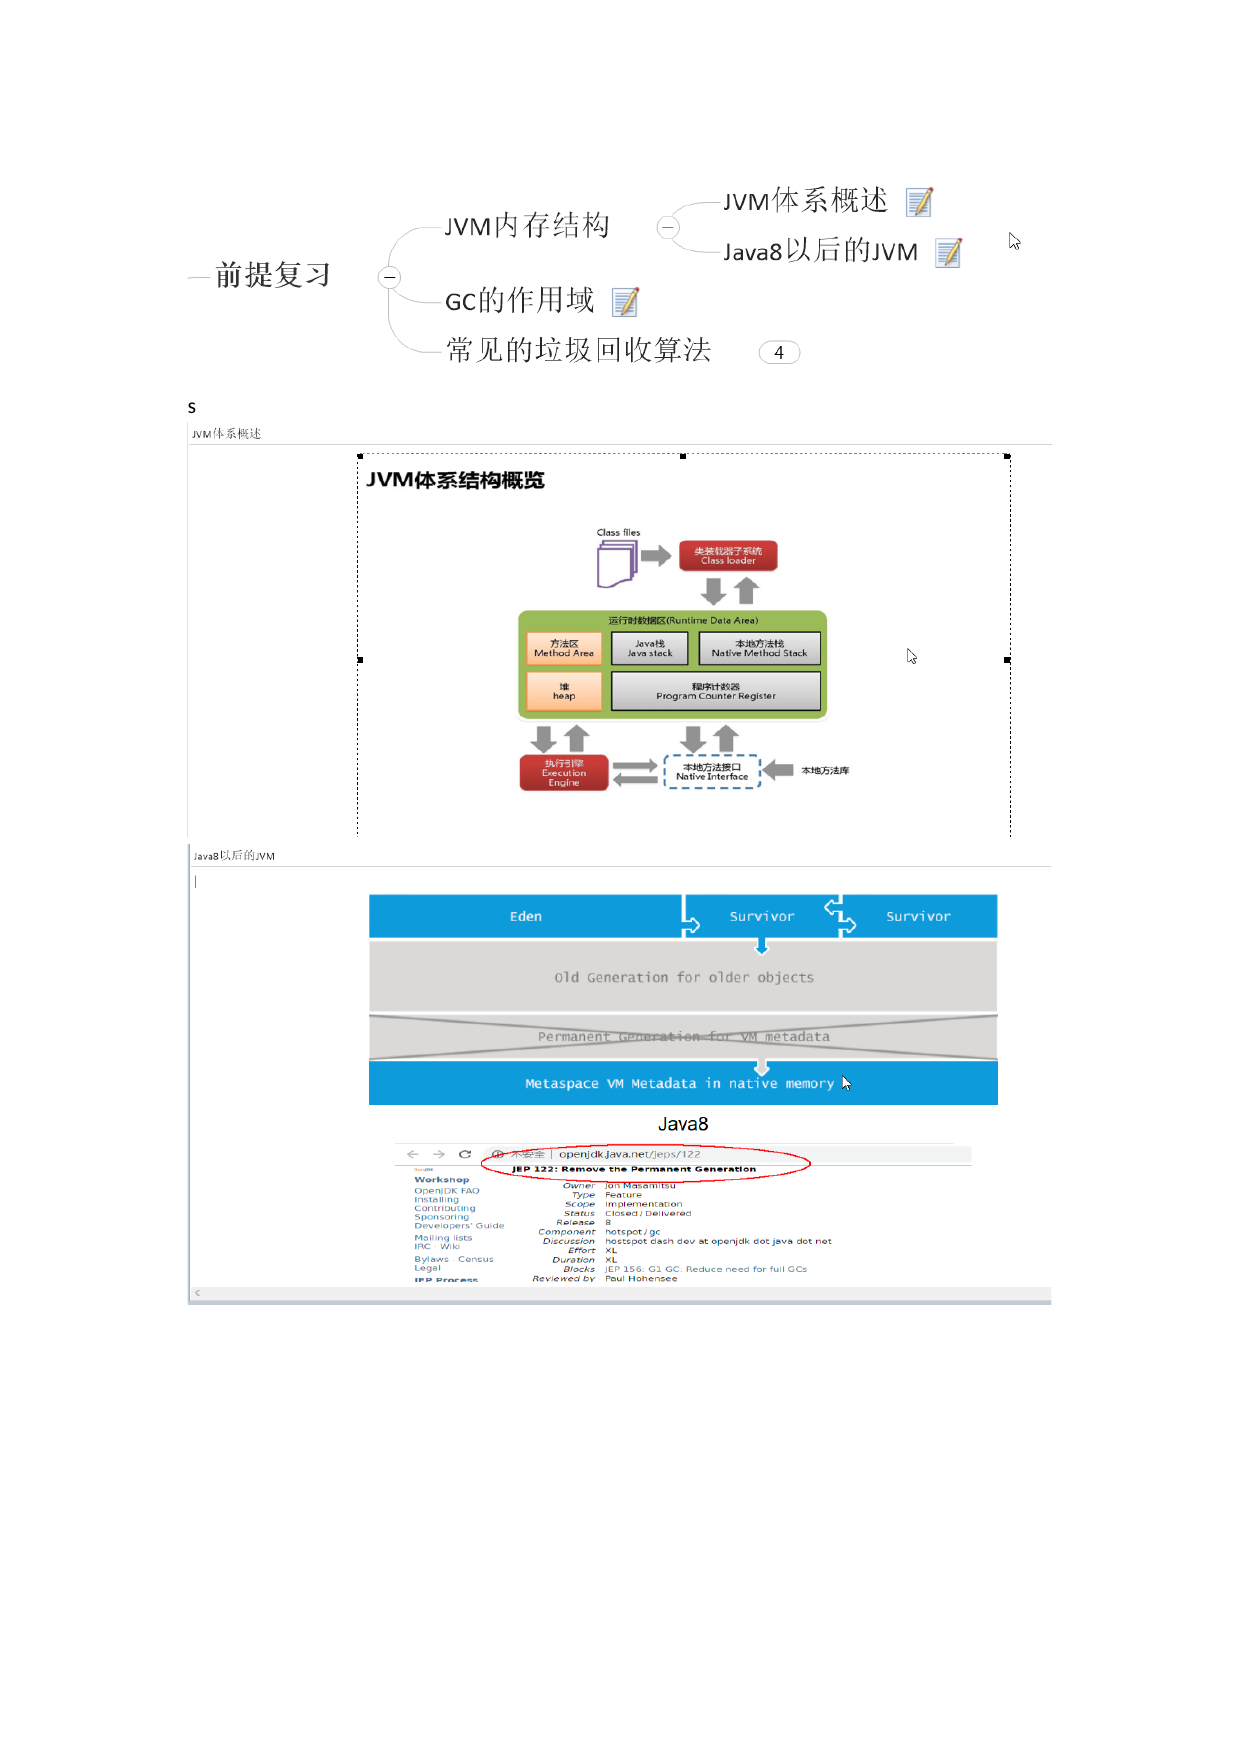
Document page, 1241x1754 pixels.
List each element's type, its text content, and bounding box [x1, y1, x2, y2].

picture [187, 162, 1052, 382]
picture [187, 844, 1052, 1305]
picture [187, 422, 1053, 837]
